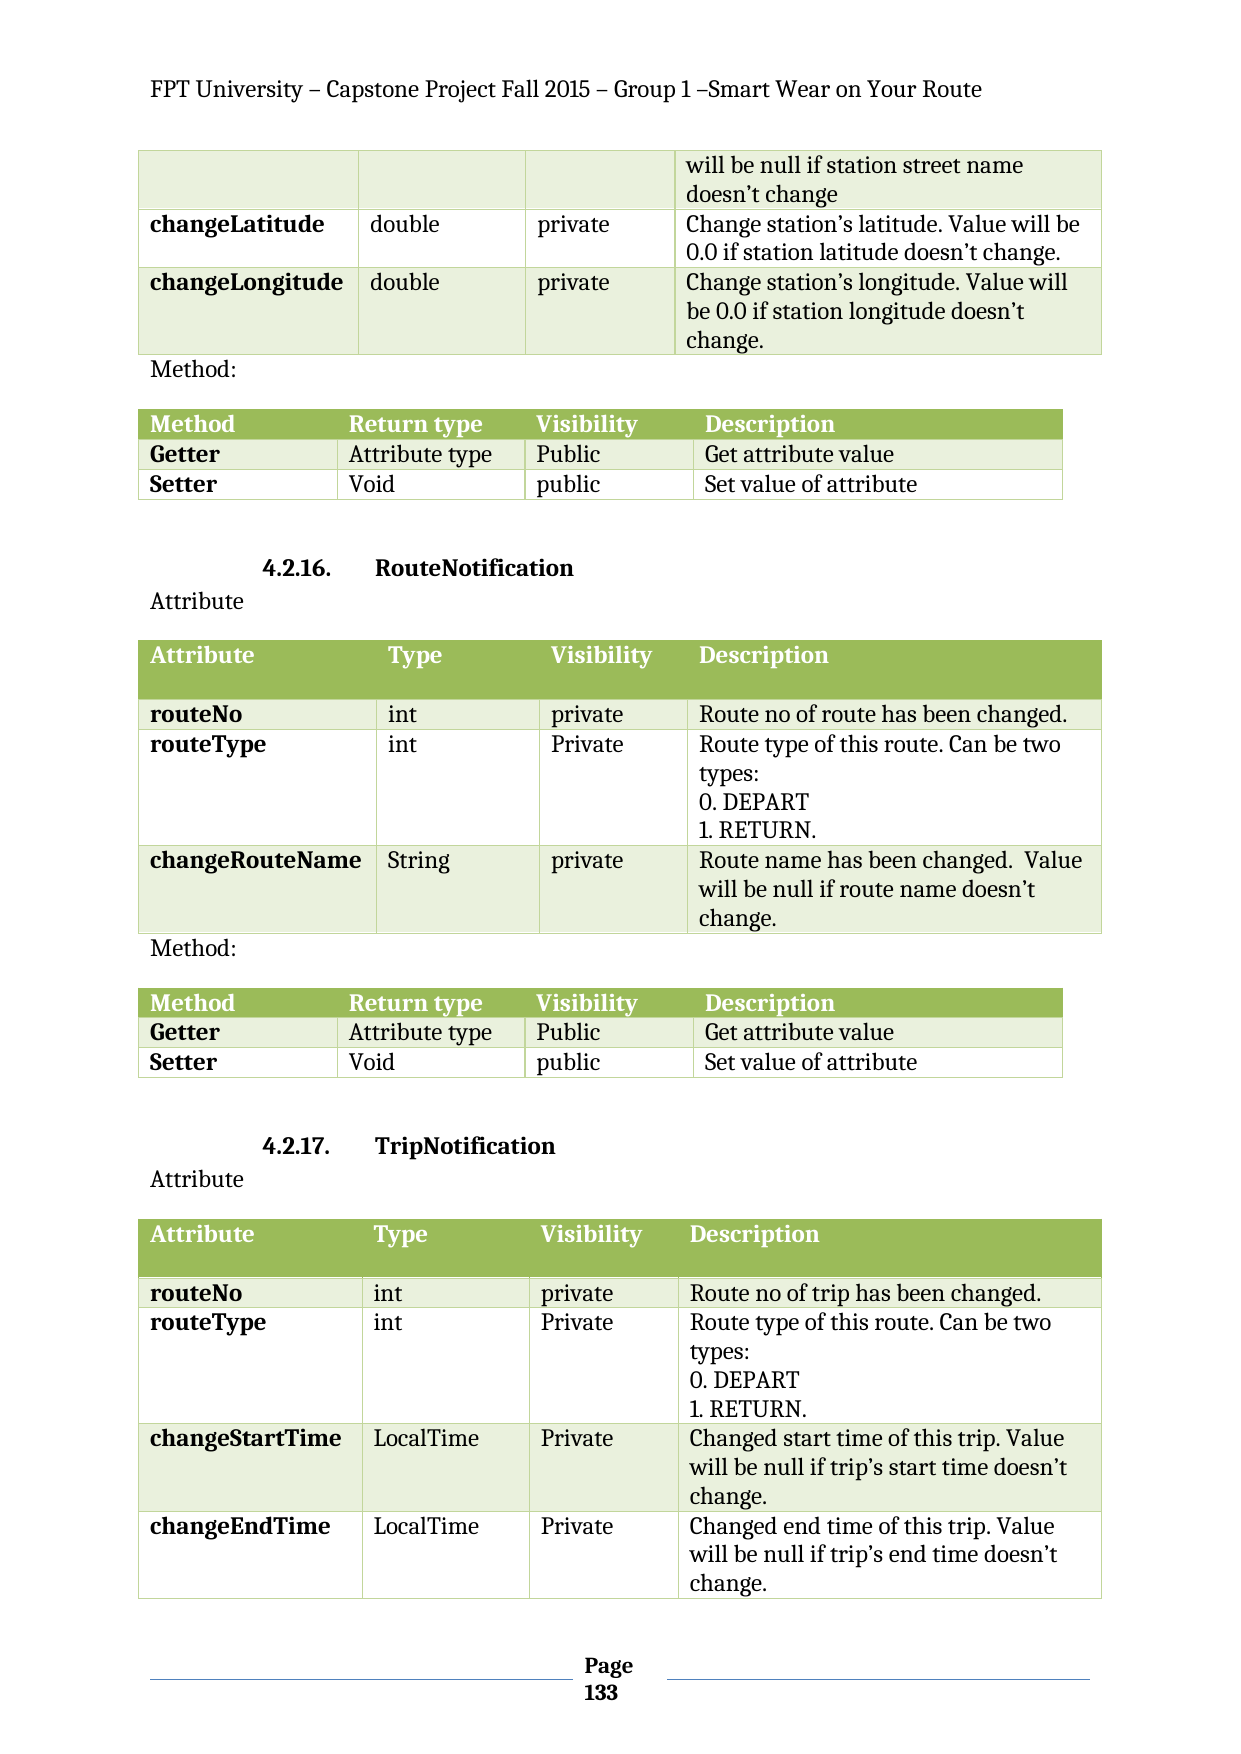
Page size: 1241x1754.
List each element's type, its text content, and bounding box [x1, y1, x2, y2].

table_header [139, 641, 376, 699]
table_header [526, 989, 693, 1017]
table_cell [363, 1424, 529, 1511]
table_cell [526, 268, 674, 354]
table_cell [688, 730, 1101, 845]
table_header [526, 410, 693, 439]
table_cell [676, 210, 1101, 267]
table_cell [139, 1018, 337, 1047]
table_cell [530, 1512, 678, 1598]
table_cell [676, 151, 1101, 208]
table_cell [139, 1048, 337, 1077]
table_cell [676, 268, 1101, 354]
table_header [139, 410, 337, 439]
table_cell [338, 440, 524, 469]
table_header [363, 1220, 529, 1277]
text Method: [150, 934, 1090, 962]
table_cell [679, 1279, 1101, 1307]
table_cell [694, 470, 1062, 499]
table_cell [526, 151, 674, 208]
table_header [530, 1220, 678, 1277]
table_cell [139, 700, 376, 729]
text Attribute [150, 1165, 1090, 1193]
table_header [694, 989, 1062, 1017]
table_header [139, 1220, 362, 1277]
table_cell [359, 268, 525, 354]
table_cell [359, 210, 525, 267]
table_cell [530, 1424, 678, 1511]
subtitle RouteNotification [262, 553, 1090, 582]
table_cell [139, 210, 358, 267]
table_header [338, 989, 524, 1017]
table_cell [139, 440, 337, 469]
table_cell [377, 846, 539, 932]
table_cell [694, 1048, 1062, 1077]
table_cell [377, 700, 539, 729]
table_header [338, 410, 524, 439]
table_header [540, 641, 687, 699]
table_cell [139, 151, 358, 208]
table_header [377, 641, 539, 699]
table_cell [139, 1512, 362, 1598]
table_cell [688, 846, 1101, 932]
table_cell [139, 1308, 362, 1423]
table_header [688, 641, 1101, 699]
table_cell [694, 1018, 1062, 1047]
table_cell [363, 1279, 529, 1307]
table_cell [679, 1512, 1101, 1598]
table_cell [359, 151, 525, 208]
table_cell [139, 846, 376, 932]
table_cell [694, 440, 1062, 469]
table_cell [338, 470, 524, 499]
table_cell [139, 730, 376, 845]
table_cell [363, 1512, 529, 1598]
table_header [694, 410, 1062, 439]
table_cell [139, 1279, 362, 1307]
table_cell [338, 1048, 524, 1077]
text Attribute [150, 587, 1090, 615]
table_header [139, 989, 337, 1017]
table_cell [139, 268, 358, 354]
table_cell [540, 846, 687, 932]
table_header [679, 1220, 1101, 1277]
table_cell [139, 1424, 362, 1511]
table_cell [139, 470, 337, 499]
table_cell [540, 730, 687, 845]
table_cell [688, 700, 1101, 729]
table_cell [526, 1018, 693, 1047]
subtitle TripNotification [262, 1132, 1090, 1160]
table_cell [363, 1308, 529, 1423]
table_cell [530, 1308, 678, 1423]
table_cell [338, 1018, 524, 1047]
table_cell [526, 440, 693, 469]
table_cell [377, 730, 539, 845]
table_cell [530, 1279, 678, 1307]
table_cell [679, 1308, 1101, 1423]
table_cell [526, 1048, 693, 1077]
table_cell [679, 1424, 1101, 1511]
text Method: [150, 355, 1090, 384]
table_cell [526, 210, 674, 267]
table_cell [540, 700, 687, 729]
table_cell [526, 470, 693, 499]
